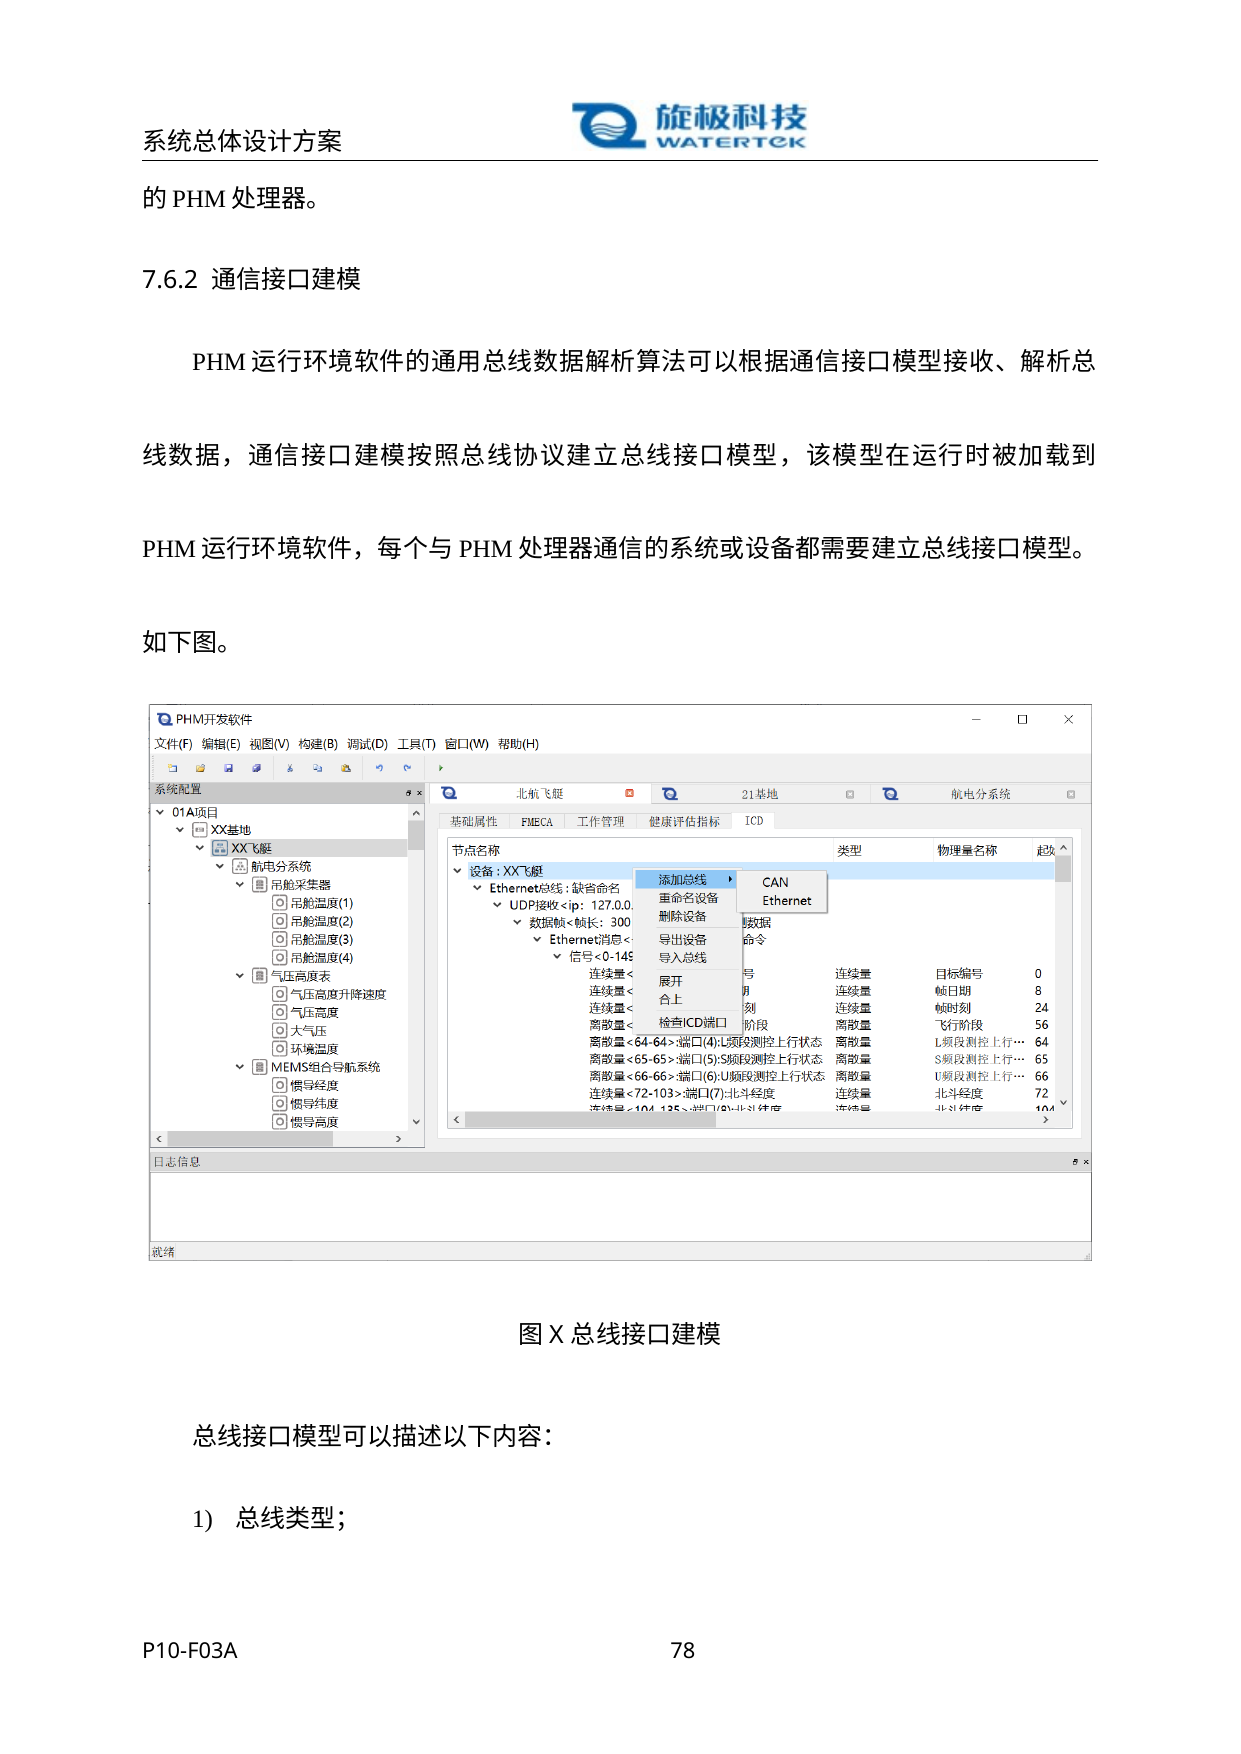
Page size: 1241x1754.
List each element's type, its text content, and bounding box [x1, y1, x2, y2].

text 如上图所示，某潜艇支队有三艘潜艇，这些装备共用一套安装在支队数据中心的PHM计算机，每艇的指挥舱安装一台主PHM计算机，在前辅机舱安装一套各系统共用的PHM处理器。 [142, 162, 1098, 230]
subtitle 通信接口建模 [142, 244, 1098, 312]
list 总线类型； [192, 1483, 1098, 1551]
text 图X 总线接口建模 [142, 1299, 1098, 1367]
text 总线接口模型可以描述以下内容： [142, 1401, 1098, 1469]
picture [148, 704, 1092, 1261]
picture [571, 100, 810, 151]
text PHM运行环境软件的通用总线数据解析算法可以根据通信接口模型接收、解析总线数据，通信接口建模按照总线协议建立总线接口模型，该模型在运行时被加载到PHM运行环境软件，每个与PHM处理器通信的系统或设备都需要建立总线接口模型。如下图。 [142, 326, 1098, 674]
